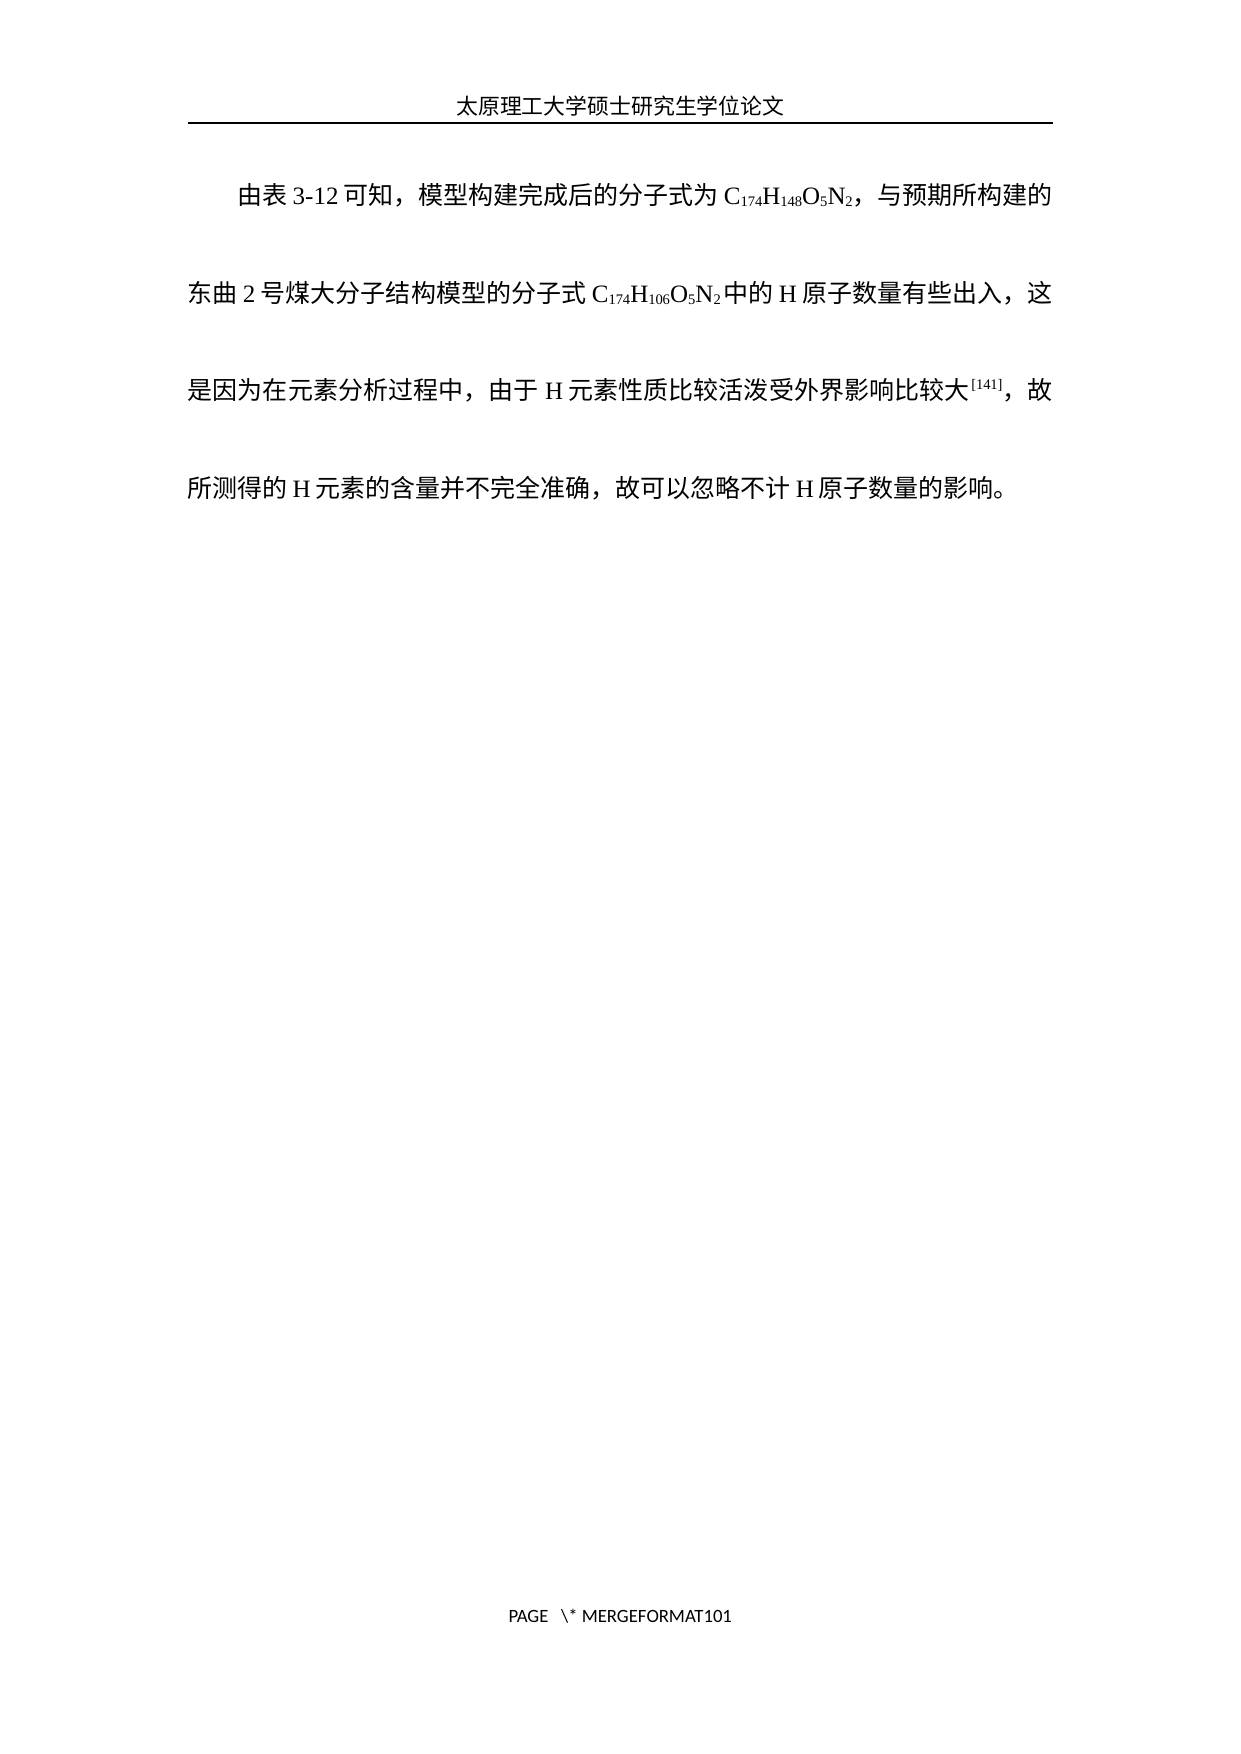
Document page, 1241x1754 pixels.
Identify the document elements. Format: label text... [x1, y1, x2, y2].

text 由表3-12可知，模型构建完成后的分子式为C174H148O5N2，与预期所构建的东曲2号煤大分子结构模型的分子式C174H106O5N2中的H原子数量有些出入，这是因为在元素分析过程中，由于H元素性质比较活泼受外界影响比较大[141]，故所测得的H元素的含量并不完全准确，故可以忽略不计H原子数量的影响。 [187, 161, 1053, 519]
